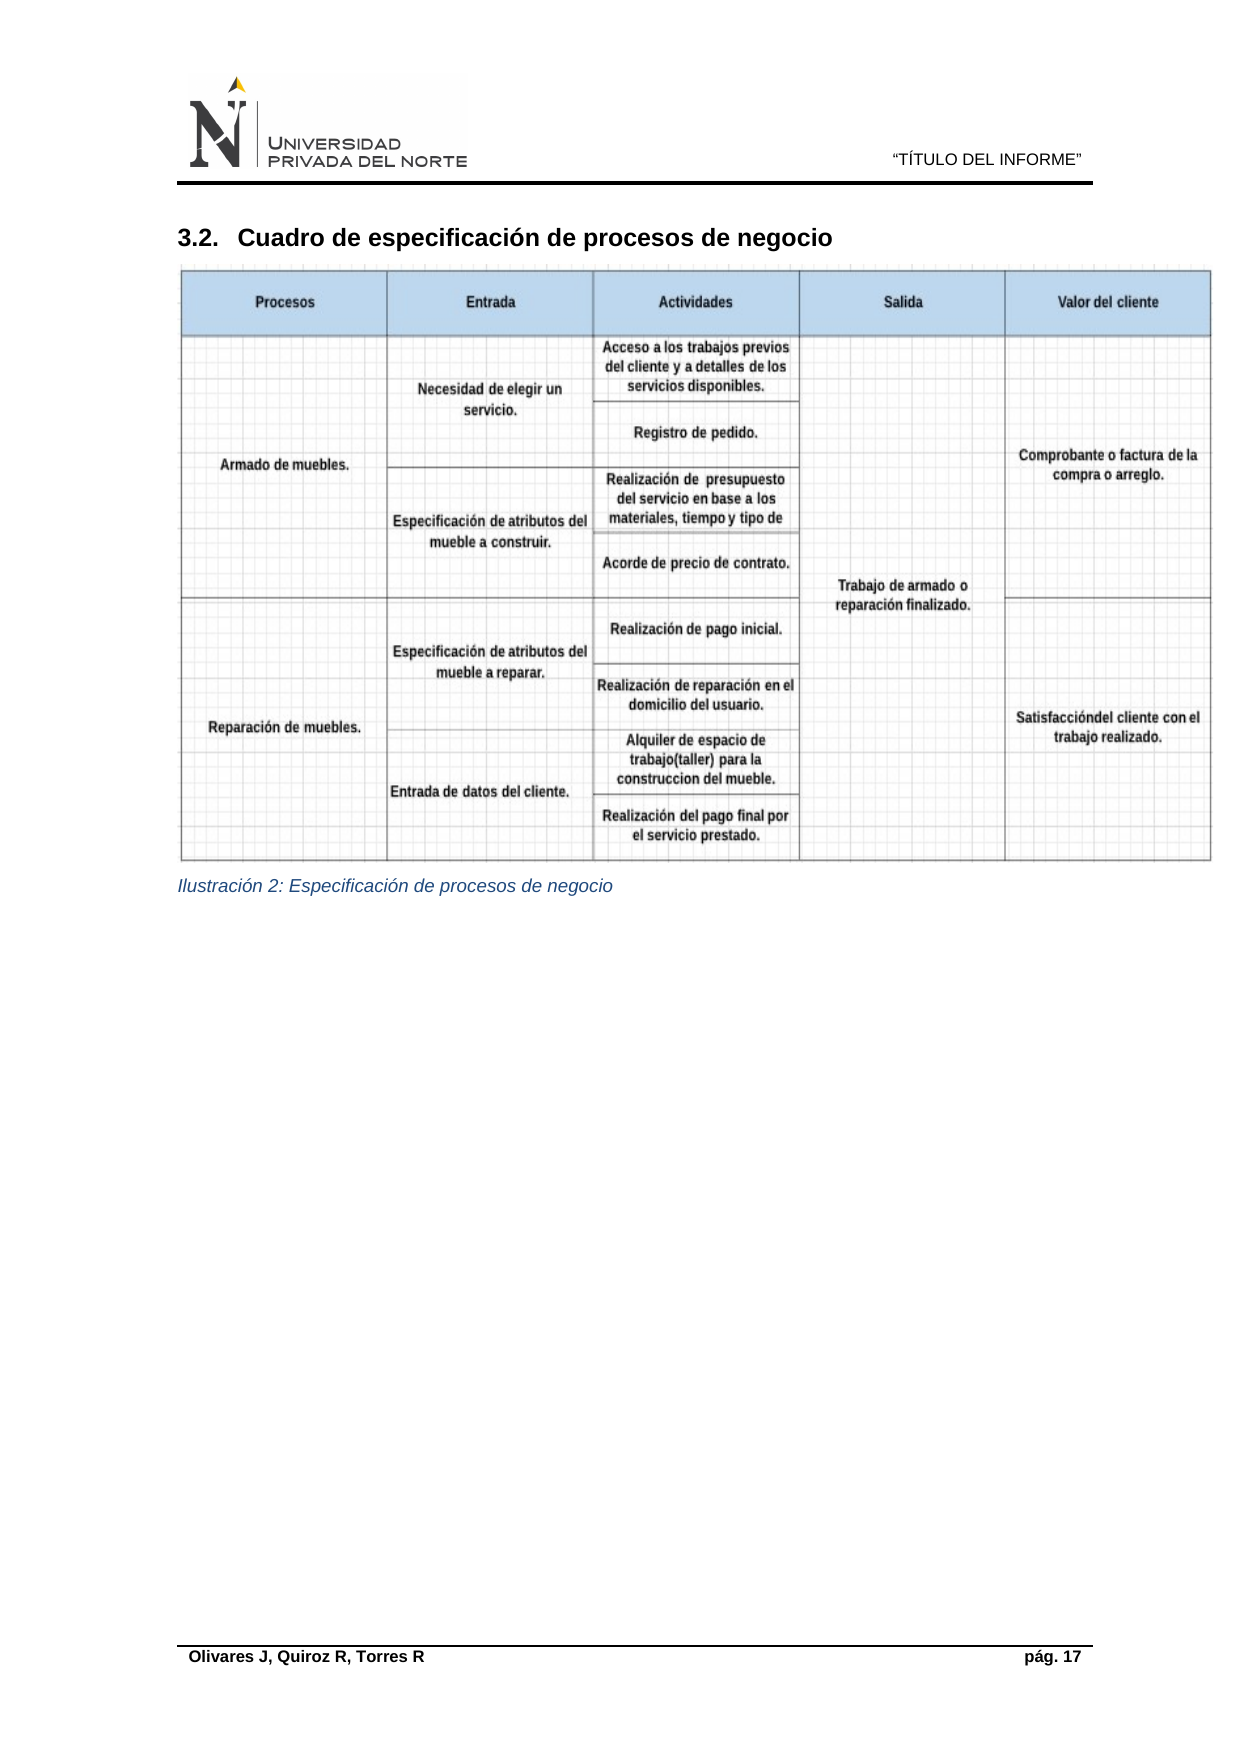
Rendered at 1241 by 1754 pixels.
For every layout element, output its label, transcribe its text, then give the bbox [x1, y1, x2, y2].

text Ilustración 2: Especificación de procesos de negocio [177, 874, 1092, 896]
picture [188, 73, 469, 169]
picture [177, 264, 1214, 863]
subtitle Cuadro de especificación de procesos de negocio [177, 223, 1092, 252]
